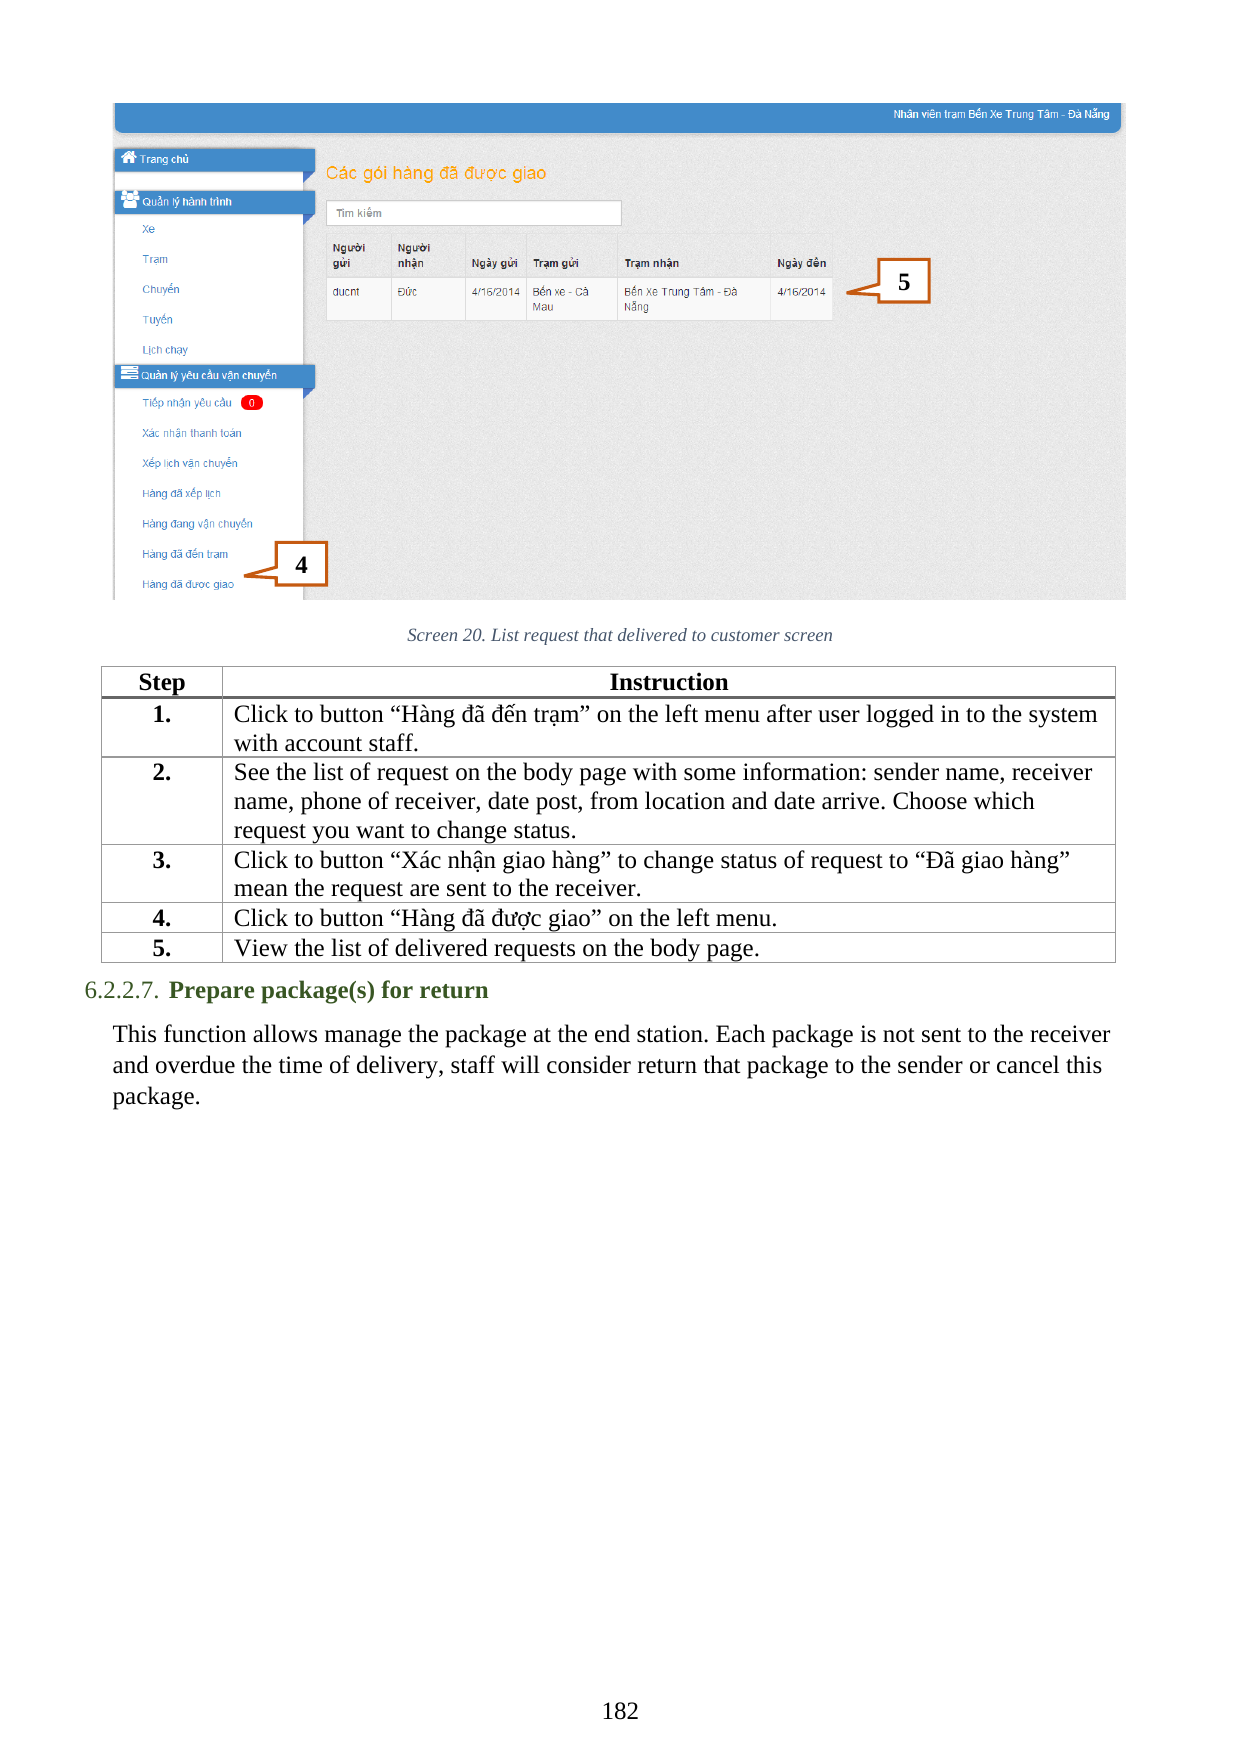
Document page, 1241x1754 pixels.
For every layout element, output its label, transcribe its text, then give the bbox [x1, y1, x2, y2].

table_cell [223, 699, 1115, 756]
picture [112, 103, 1128, 605]
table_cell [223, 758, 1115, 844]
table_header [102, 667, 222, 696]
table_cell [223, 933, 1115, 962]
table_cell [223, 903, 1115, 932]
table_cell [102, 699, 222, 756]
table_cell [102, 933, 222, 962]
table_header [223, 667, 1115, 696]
text This function allows manage the package at the end station. Each package is not sent to the receiver and overdue the time of delivery, staff will consider return that package to the sender or cancel this package. [112, 1019, 1128, 1110]
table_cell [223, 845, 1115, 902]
subtitle Prepare package(s) for return [159, 975, 1128, 1004]
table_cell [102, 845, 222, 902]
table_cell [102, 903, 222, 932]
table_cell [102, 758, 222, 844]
